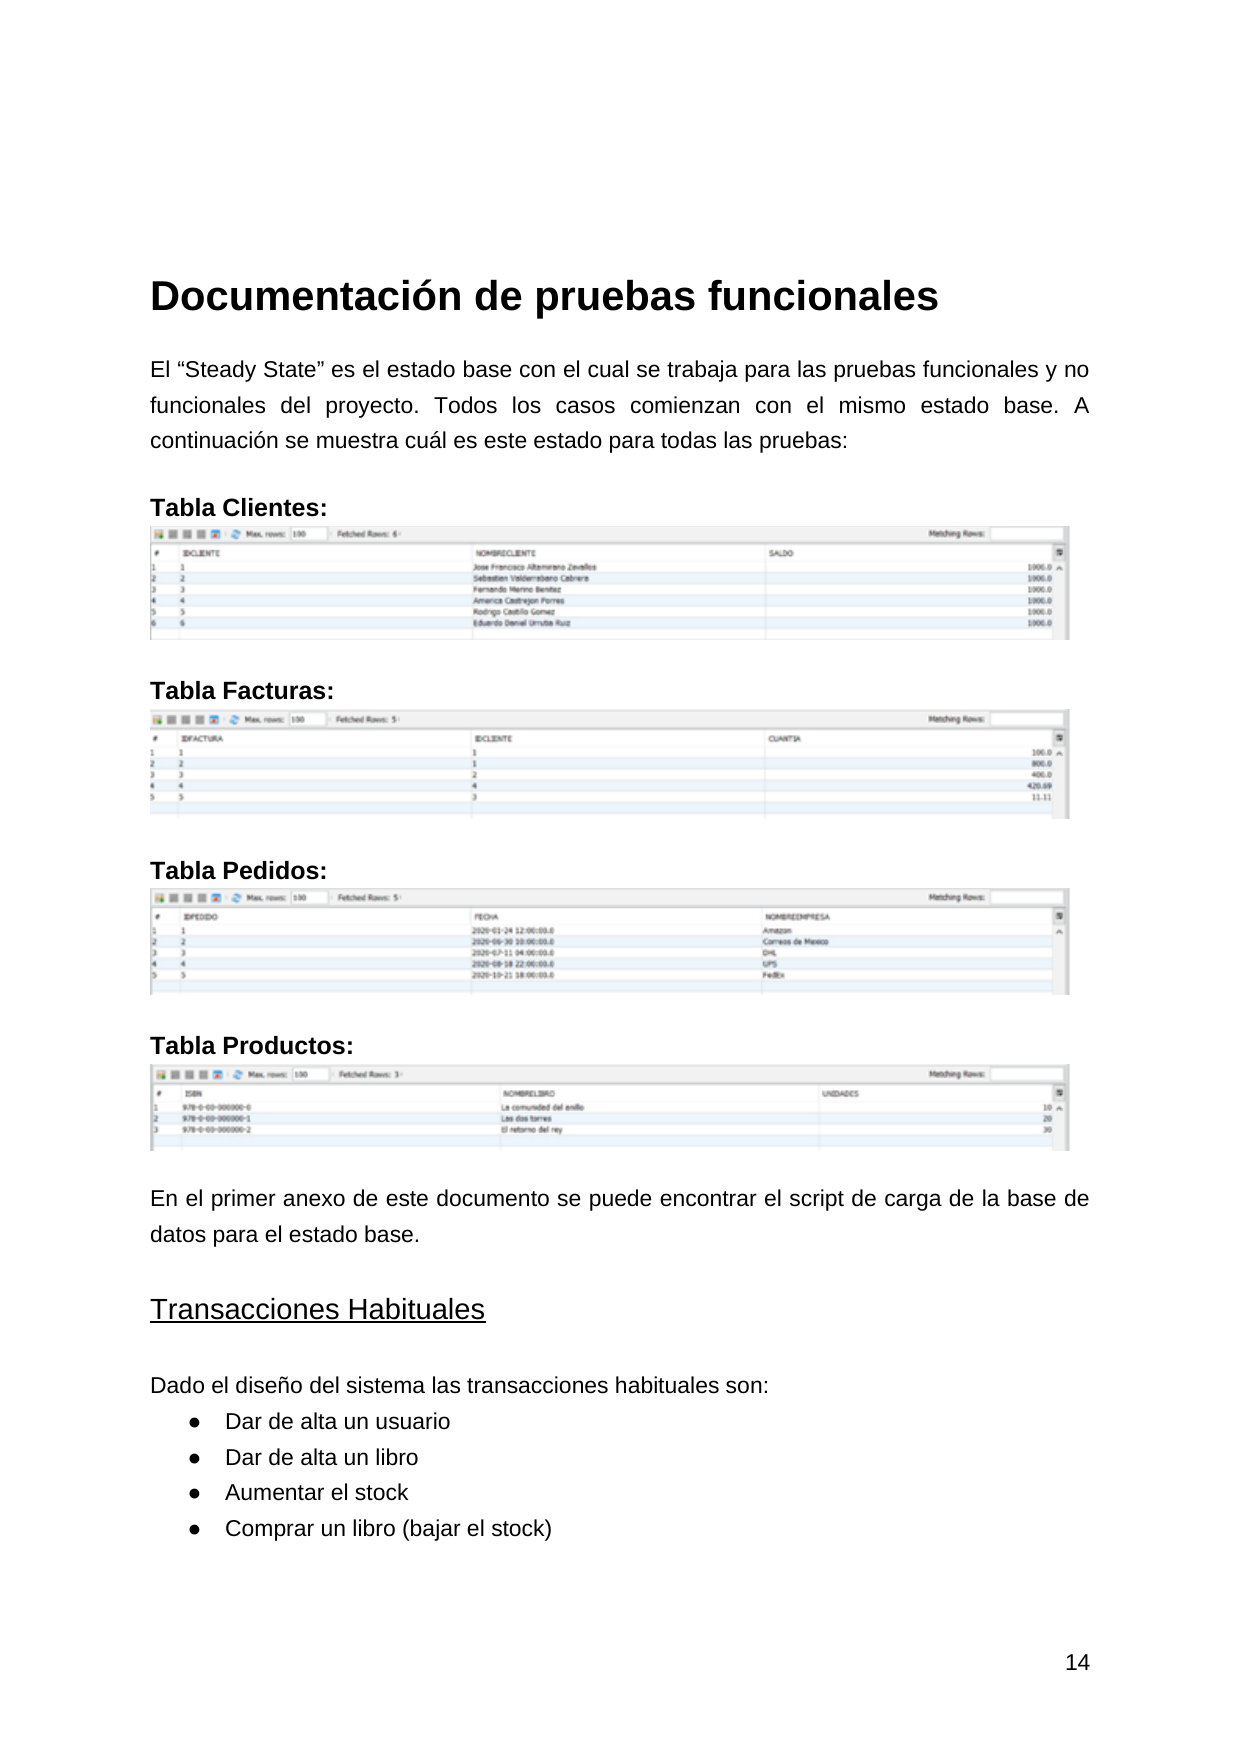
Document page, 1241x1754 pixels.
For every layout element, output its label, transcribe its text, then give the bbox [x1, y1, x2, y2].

picture [150, 1064, 1071, 1151]
text Transacciones Habituales [150, 1292, 1090, 1325]
text Tabla Facturas: [150, 676, 1090, 705]
picture [150, 888, 1071, 995]
list Aumentar el stock [187, 1479, 1090, 1505]
picture [150, 526, 1071, 640]
text Tabla Pedidos: [150, 856, 1090, 884]
text Tabla Productos: [150, 1031, 1090, 1060]
text En el primer anexo de este documento se puede encontrar el script de carga de la base de datos para el estado base. [150, 1185, 1090, 1247]
subtitle Documentación de pruebas funcionales [150, 271, 1090, 319]
text El “Steady State” es el estado base con el cual se trabaja para las pruebas funcionales y no funcionales del proyecto. Todos los casos comienzan con el mismo estado base. A continuación se muestra cuál es este estado para todas las pruebas: [150, 356, 1090, 453]
text Dado el diseño del sistema las transacciones habituales son: [150, 1372, 1090, 1399]
text Tabla Clientes: [150, 493, 1090, 522]
picture [150, 709, 1071, 819]
list Comprar un libro (bajar el stock) [187, 1514, 1090, 1541]
list Dar de alta un usuario [187, 1408, 1090, 1434]
list Dar de alta un libro [187, 1443, 1090, 1470]
